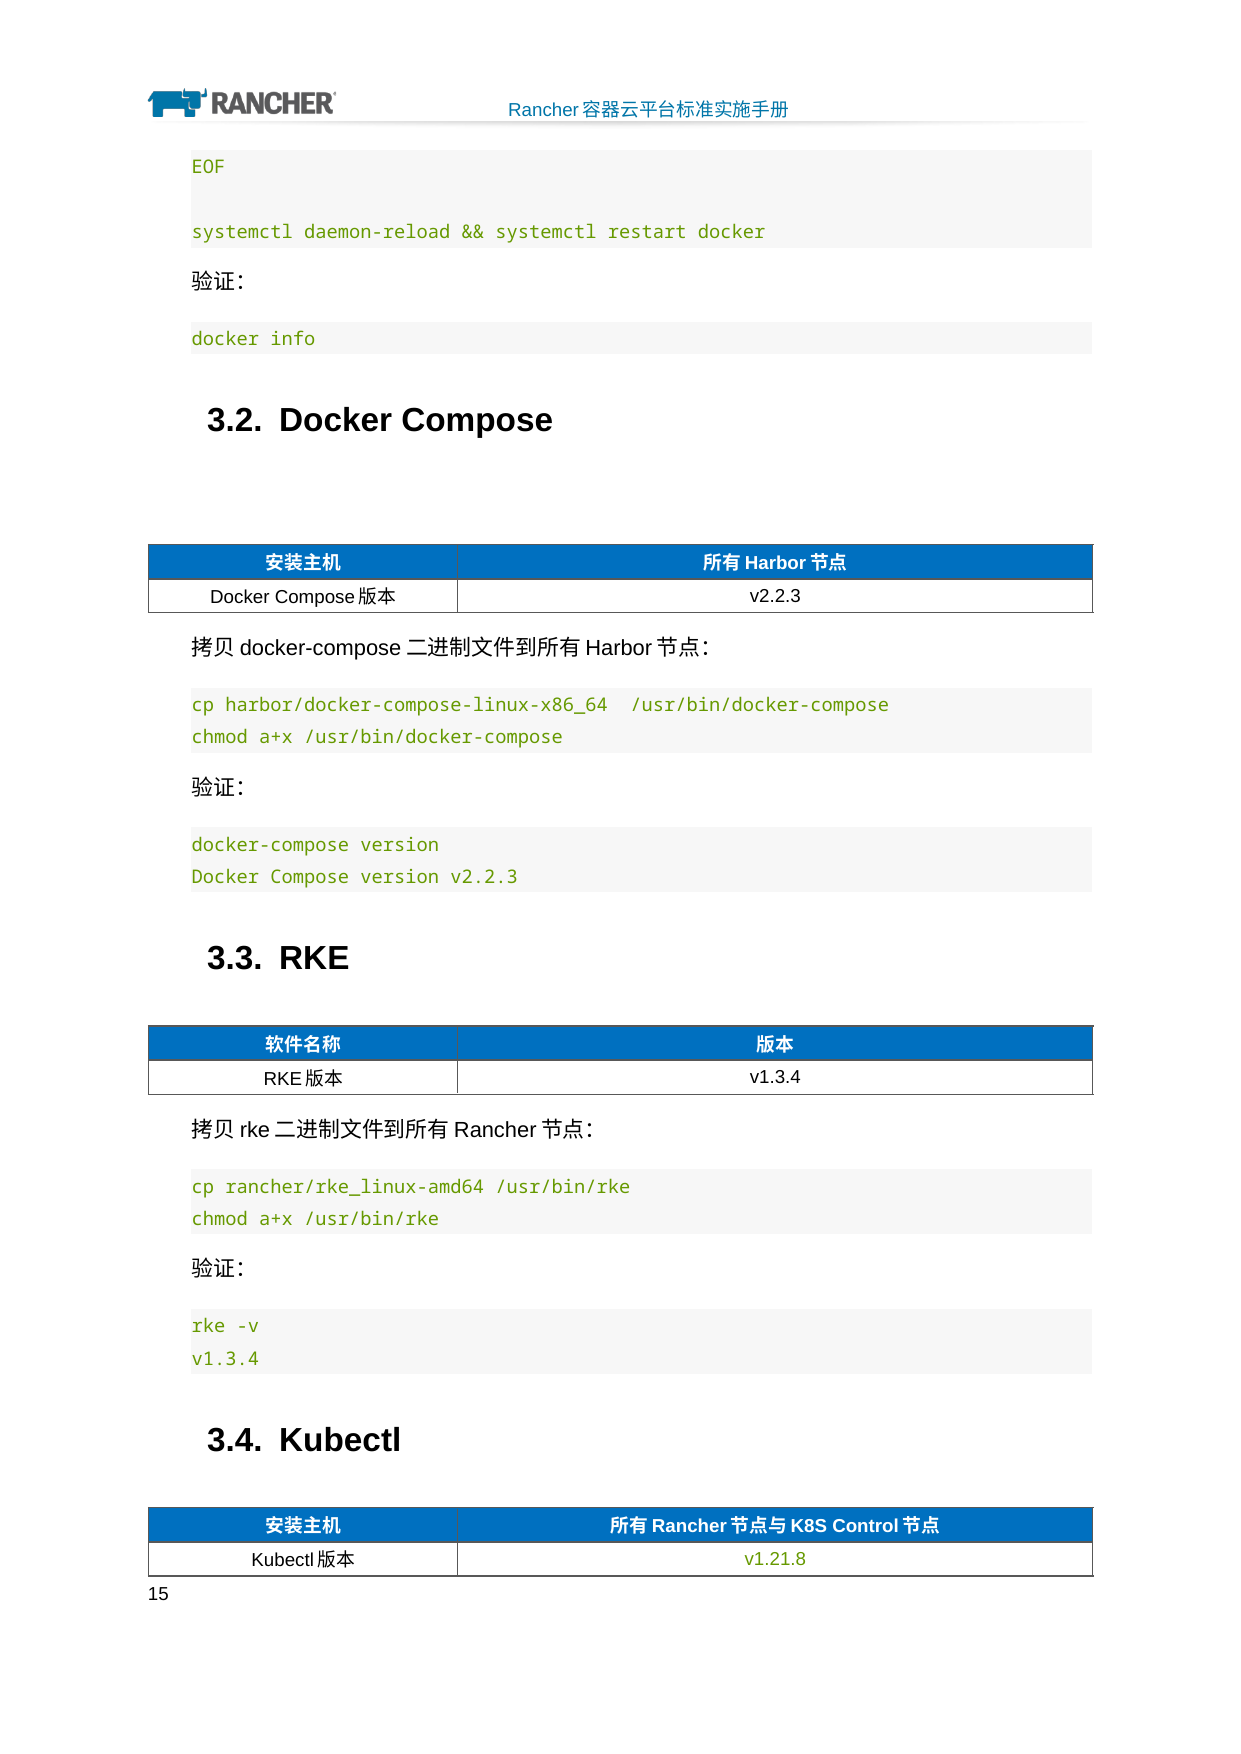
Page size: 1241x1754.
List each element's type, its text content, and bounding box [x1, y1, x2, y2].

table_cell v1.3.4 [458, 1061, 1092, 1093]
text docker info [191, 322, 1092, 354]
text 拷贝docker-compose二进制文件到所有Harbor节点： [148, 630, 1092, 662]
subtitle Docker Compose [207, 387, 1092, 452]
text 验证： [148, 264, 1092, 296]
table_cell v1.21.8 [458, 1543, 1092, 1575]
table_cell v2.2.3 [458, 580, 1092, 612]
table_header 安装主机 [149, 545, 457, 578]
subtitle Kubectl [207, 1406, 1092, 1471]
text 验证： [148, 769, 1092, 802]
picture [147, 88, 204, 99]
table_cell Docker Compose版本 [149, 580, 457, 612]
text 验证： [148, 1251, 1092, 1283]
text docker-compose version [191, 827, 1092, 860]
text systemctl daemon-reload && systemctl restart docker [191, 215, 1092, 248]
text 拷贝rke二进制文件到所有Rancher节点： [148, 1111, 1092, 1144]
table_header 所有Rancher节点与K8S Control节点 [458, 1508, 1092, 1541]
text cp harbor/docker-compose-linux-x86_64 /usr/bin/docker-compose [191, 688, 1092, 720]
picture [147, 121, 1092, 130]
table_header 安装主机 [149, 1508, 457, 1541]
text EOF [191, 150, 1092, 183]
table_header 所有Harbor节点 [458, 545, 1092, 578]
picture [163, 109, 184, 117]
table_cell Kubectl版本 [149, 1543, 457, 1575]
table_header 软件名称 [149, 1027, 457, 1059]
table_header 版本 [458, 1027, 1092, 1059]
text rke -v [191, 1309, 1092, 1341]
picture [586, 113, 594, 118]
table_cell RKE版本 [149, 1061, 457, 1093]
text chmod a+x /usr/bin/rke [191, 1202, 1092, 1234]
picture [196, 88, 337, 117]
text chmod a+x /usr/bin/docker-compose [191, 720, 1092, 753]
text cp rancher/rke_linux-amd64 /usr/bin/rke [191, 1169, 1092, 1202]
subtitle RKE [207, 925, 1092, 990]
picture [147, 102, 152, 117]
text Docker Compose version v2.2.3 [191, 860, 1092, 892]
text v1.3.4 [191, 1341, 1092, 1374]
